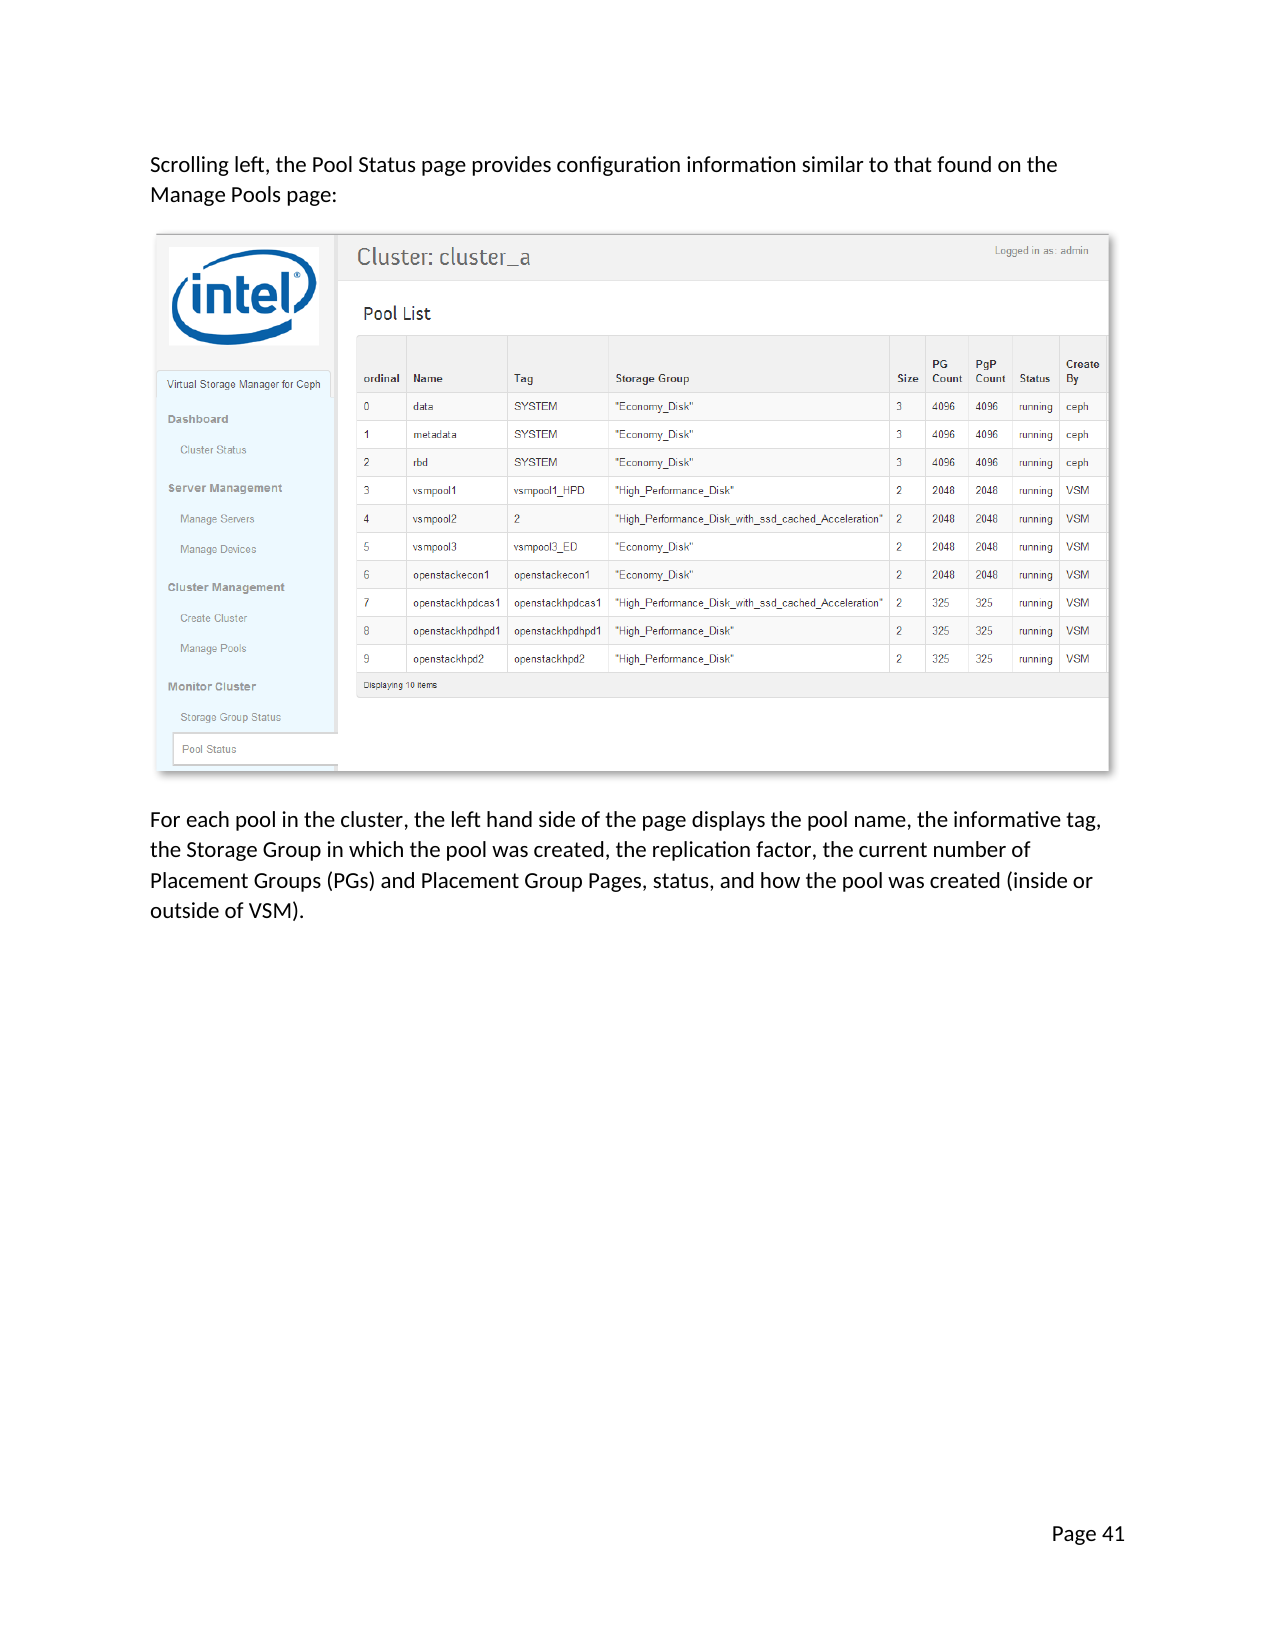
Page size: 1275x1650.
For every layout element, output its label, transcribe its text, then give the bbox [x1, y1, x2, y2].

text Scrolling left, the Pool Status page provides configuration information similar to that found on the Manage Pools page: [150, 150, 1125, 208]
text For each pool in the cluster, the left hand side of the page displays the pool name, the informative tag, the Storage Group in which the pool was created, the replication factor, the current number of Placement Groups (PGs) and Placement Group Pages, status, and how the pool was created (inside or outside of VSM). [150, 805, 1125, 924]
picture [156, 233, 1109, 771]
